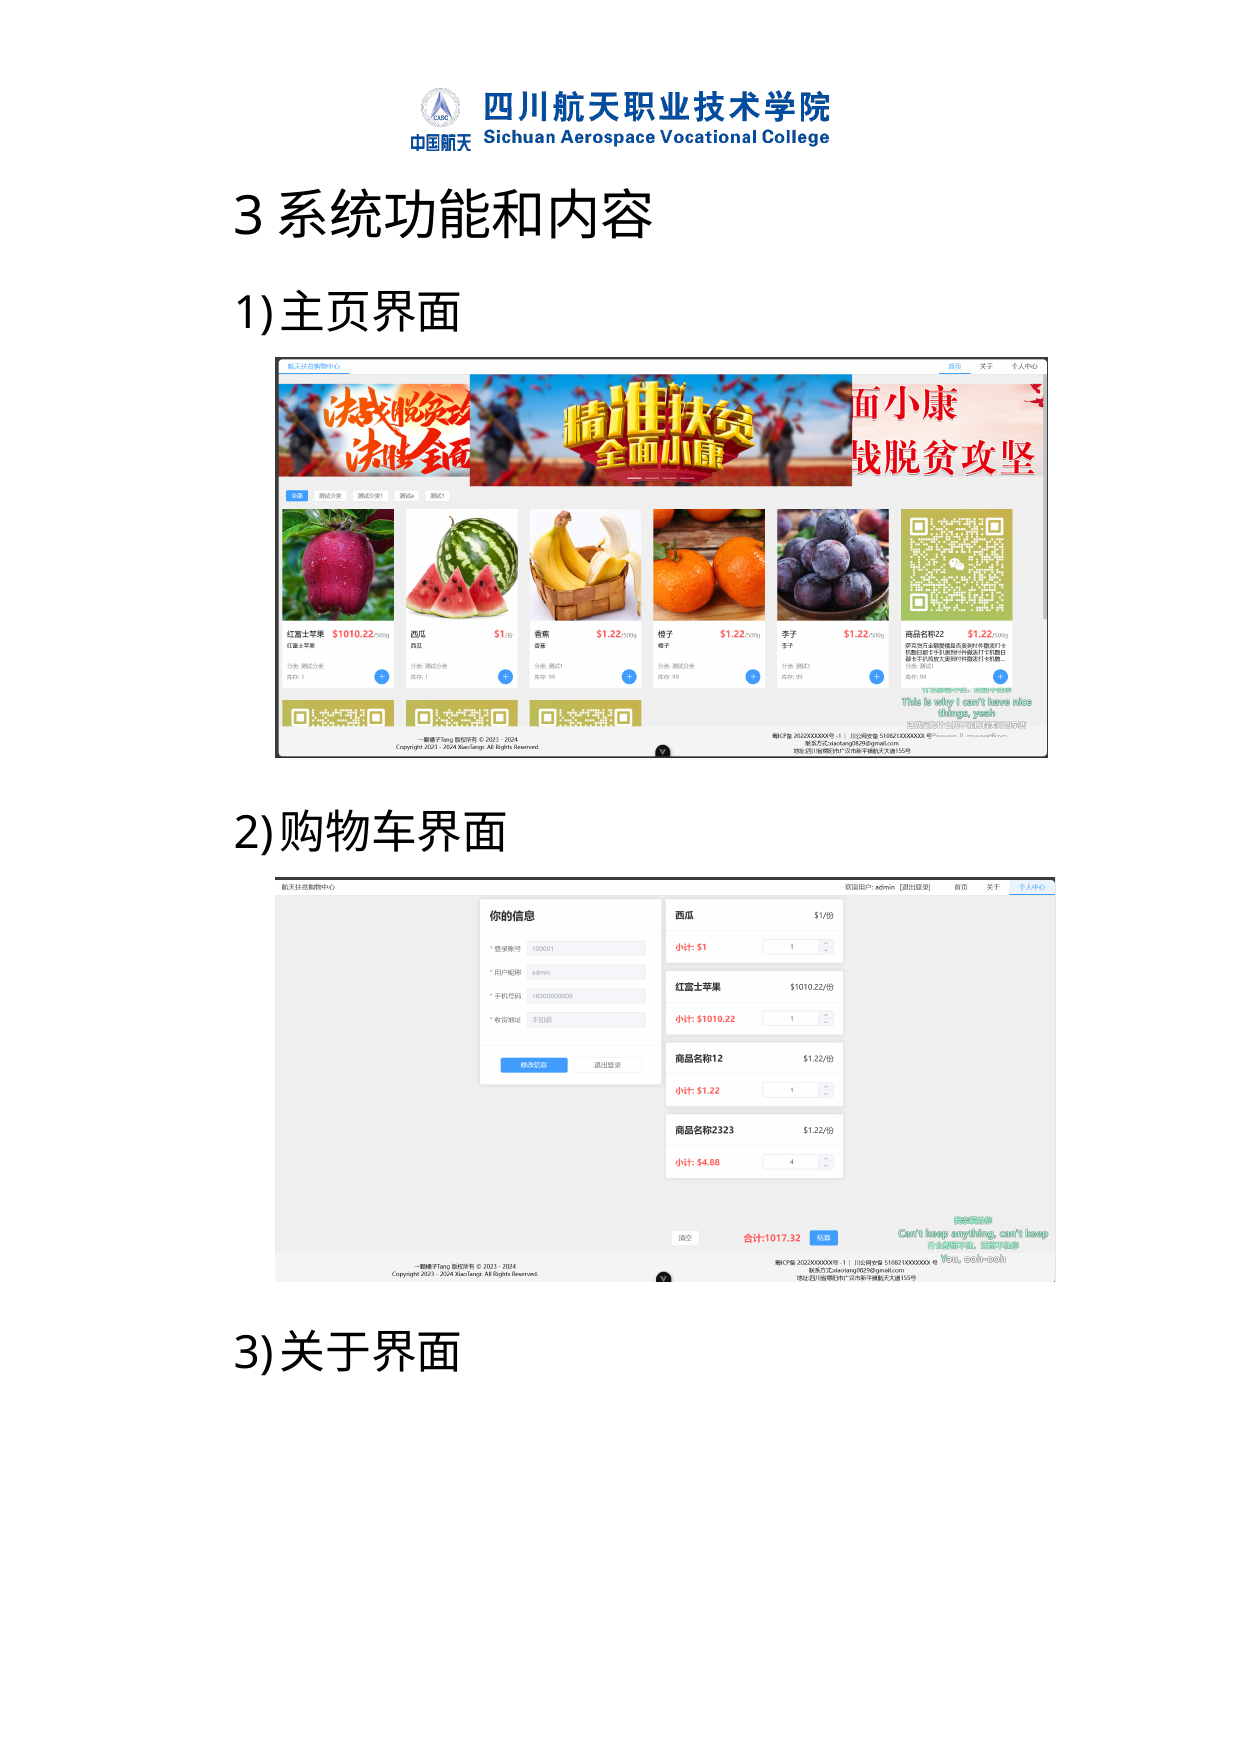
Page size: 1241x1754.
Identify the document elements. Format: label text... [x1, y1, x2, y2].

text 系统功能和内容 [233, 162, 919, 260]
picture [411, 88, 830, 151]
list 购物车界面 [233, 780, 919, 877]
list 主页界面 [233, 260, 919, 357]
picture [275, 357, 1048, 758]
list 关于界面 [233, 1300, 919, 1397]
picture [275, 877, 1056, 1282]
